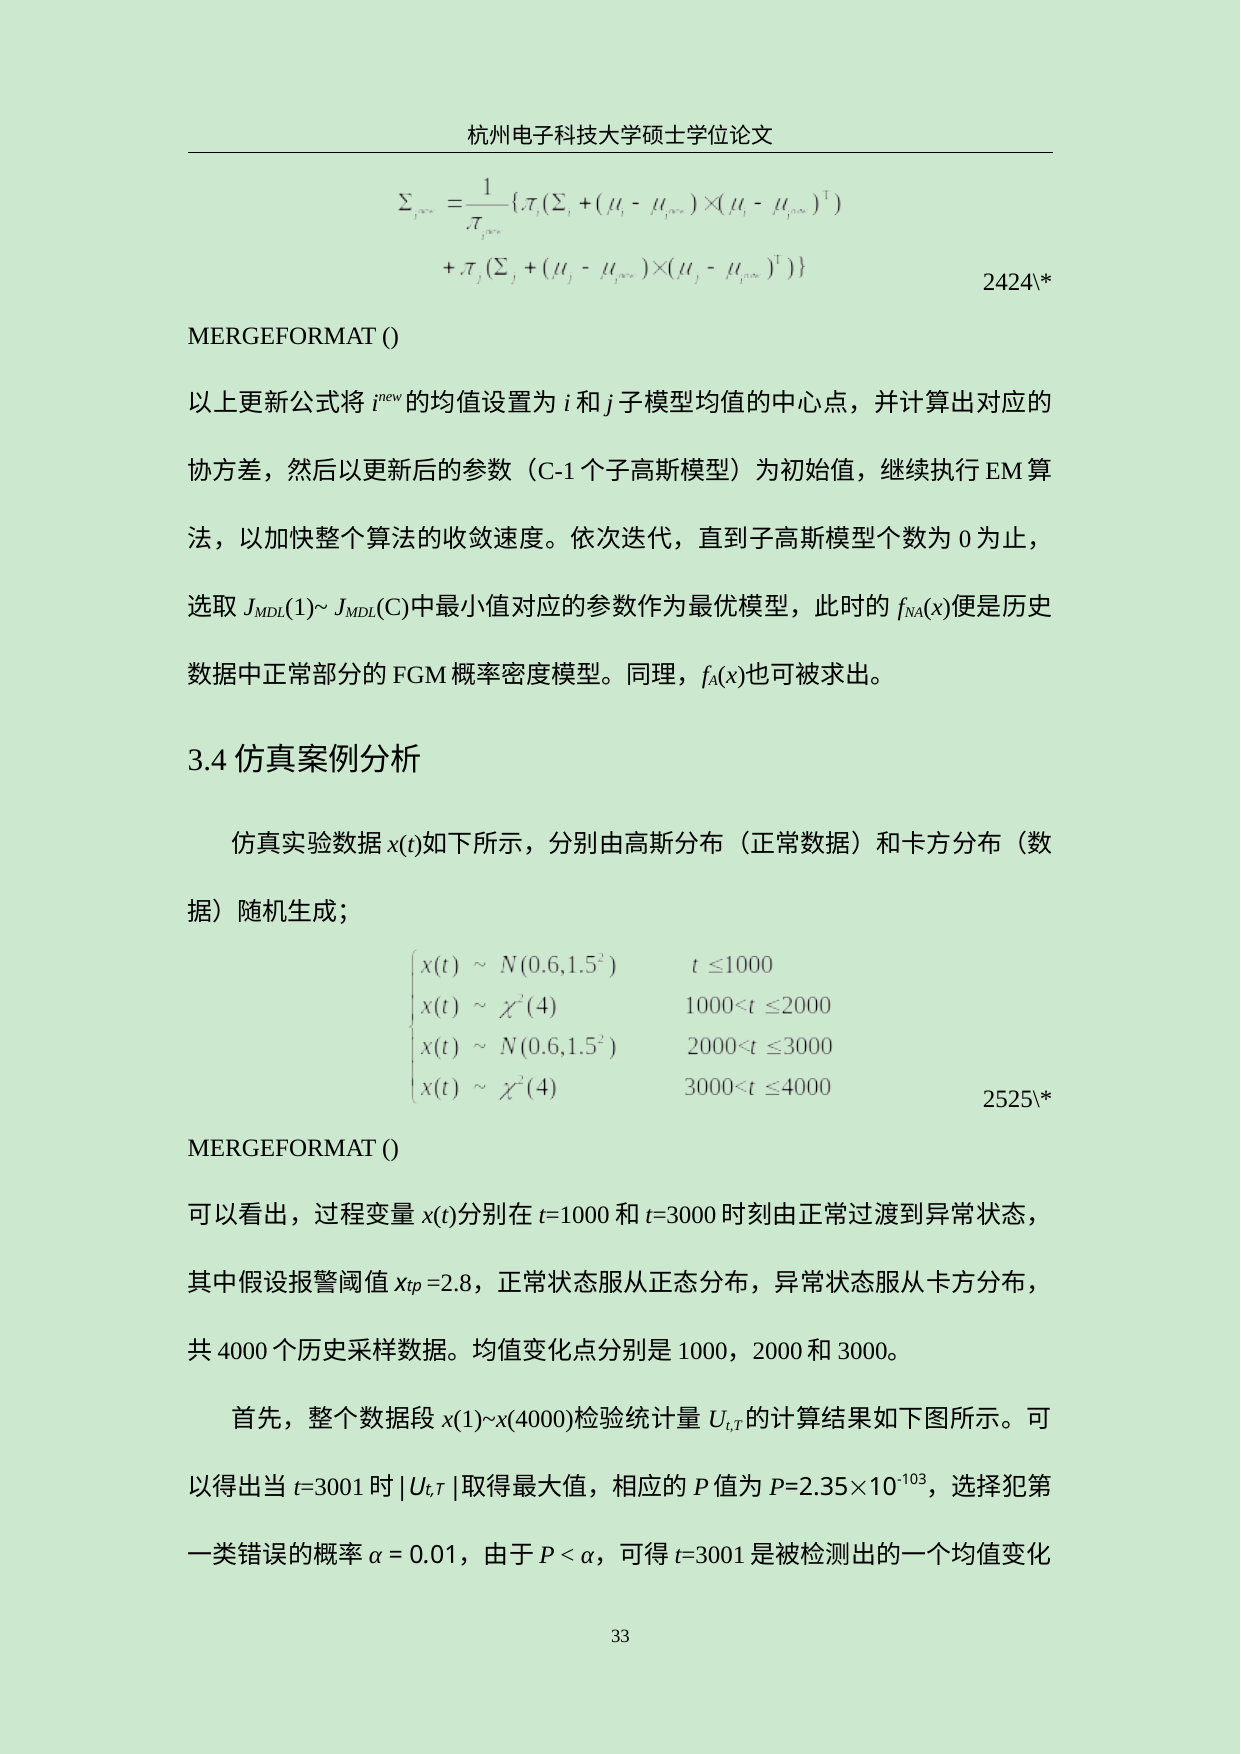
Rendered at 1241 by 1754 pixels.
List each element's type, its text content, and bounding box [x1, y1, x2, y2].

text 以上更新公式将inew的均值设置为i和j子模型均值的中心点，并计算出对应的协方差，然后以更新后的参数（C-1个子高斯模型）为初始值，继续执行EM算法，以加快整个算法的收敛速度。依次迭代，直到子高斯模型个数为0为止，选取JMDL(1)~ JMDL(C)中最小值对应的参数作为最优模型，此时的fNA(x)便是历史数据中正常部分的FGM概率密度模型。同理，fA(x)也可被求出。 [187, 367, 1053, 706]
text 可以看出，过程变量x(t)分别在t=1000和t=3000时刻由正常过渡到异常状态，其中假设报警阈值xtp =2.8，正常状态服从正态分布，异常状态服从卡方分布，共4000个历史采样数据。均值变化点分别是1000，2000和3000。 [187, 1179, 1053, 1383]
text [187, 1383, 1053, 1587]
subtitle 3.4 仿真案例分析 [187, 723, 1053, 791]
text 仿真实验数据x(t)如下所示，分别由高斯分布（正常数据）和卡方分布（数据）随机生成； [187, 808, 1053, 944]
